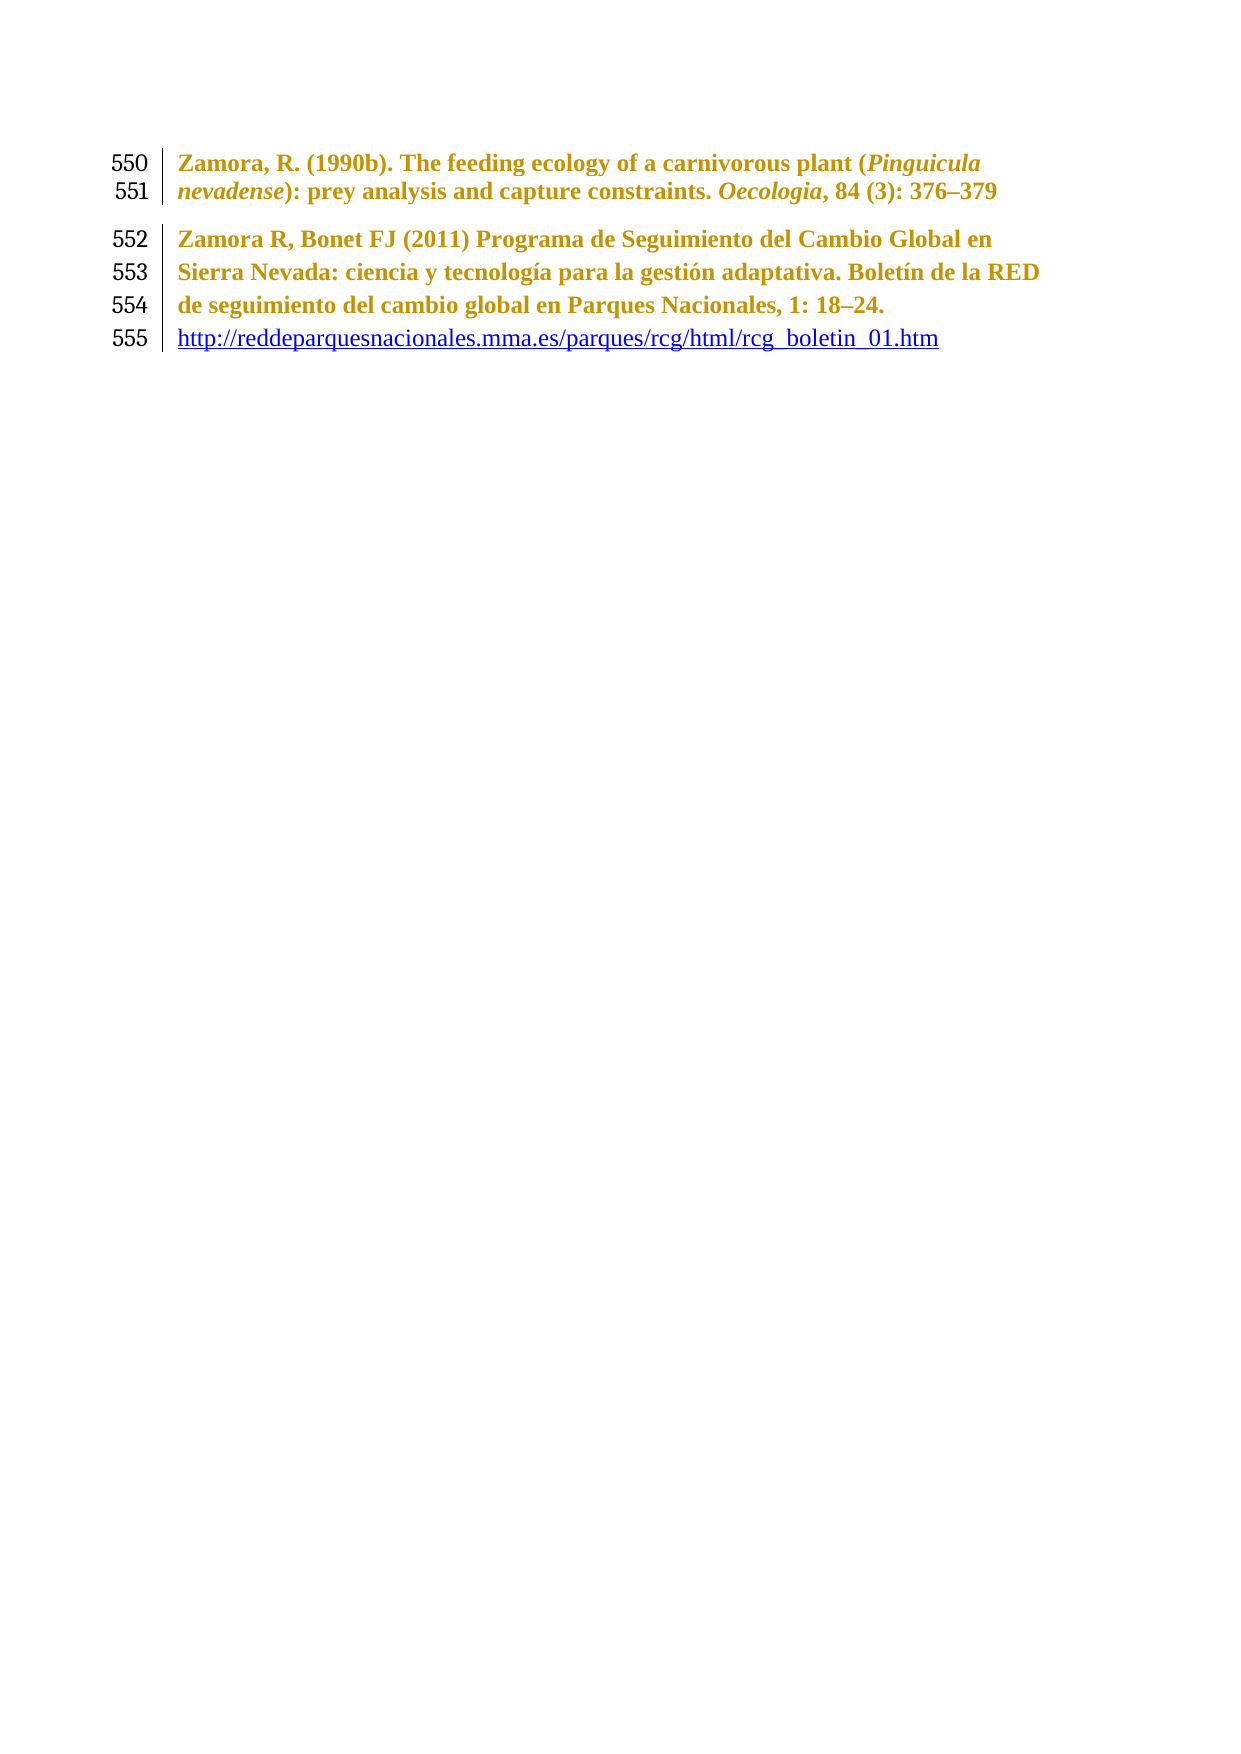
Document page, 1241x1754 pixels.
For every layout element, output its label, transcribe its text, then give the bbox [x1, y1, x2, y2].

text Zamora R, Bonet FJ (2011) Programa de Seguimiento del Cambio Global en Sierra Nevada: ciencia y tecnología para la gestión adaptativa. Boletín de la RED de seguimiento del cambio global en Parques Nacionales, 1: 18–24. http://reddeparquesnacionales.mma.es/parques/rcg/html/rcg_boletin_01.htm [177, 224, 1063, 352]
